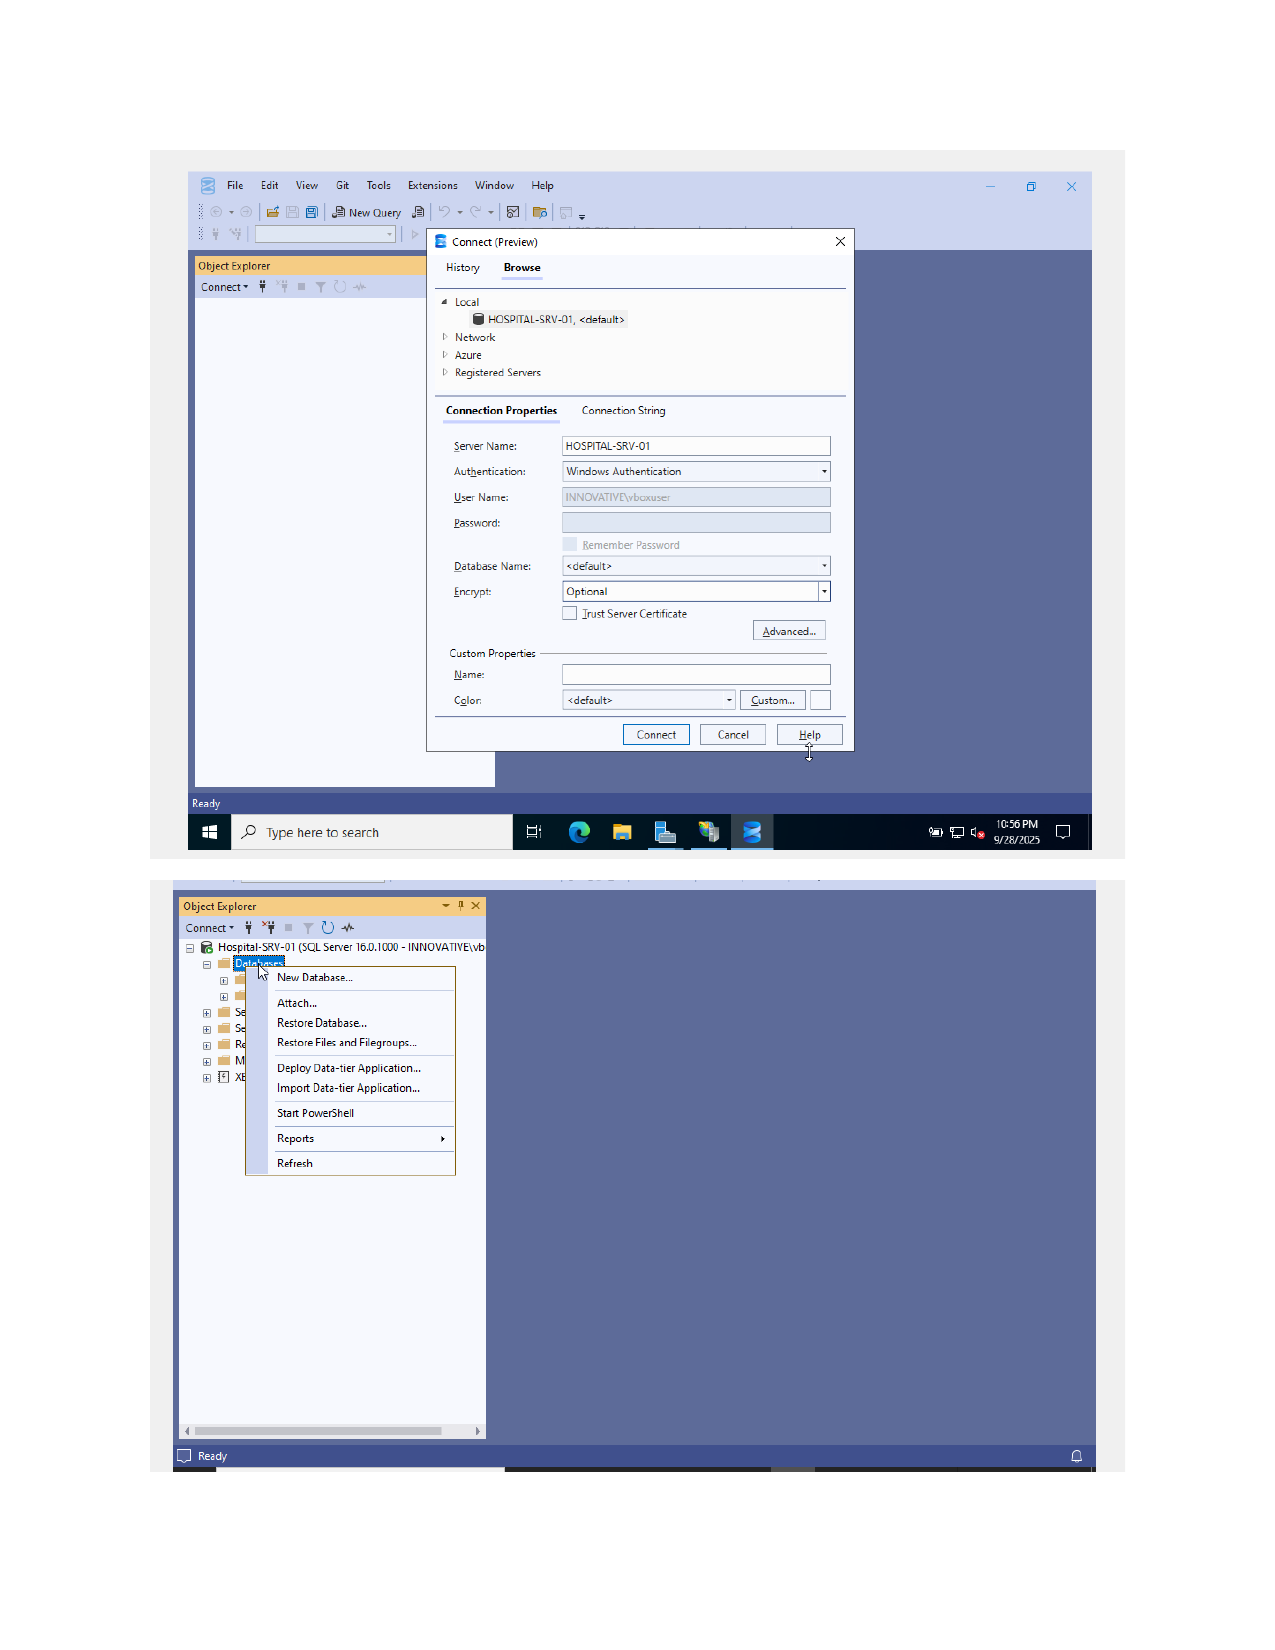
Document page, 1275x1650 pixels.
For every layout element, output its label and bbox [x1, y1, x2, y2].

picture [150, 880, 1125, 1472]
picture [150, 150, 1125, 859]
